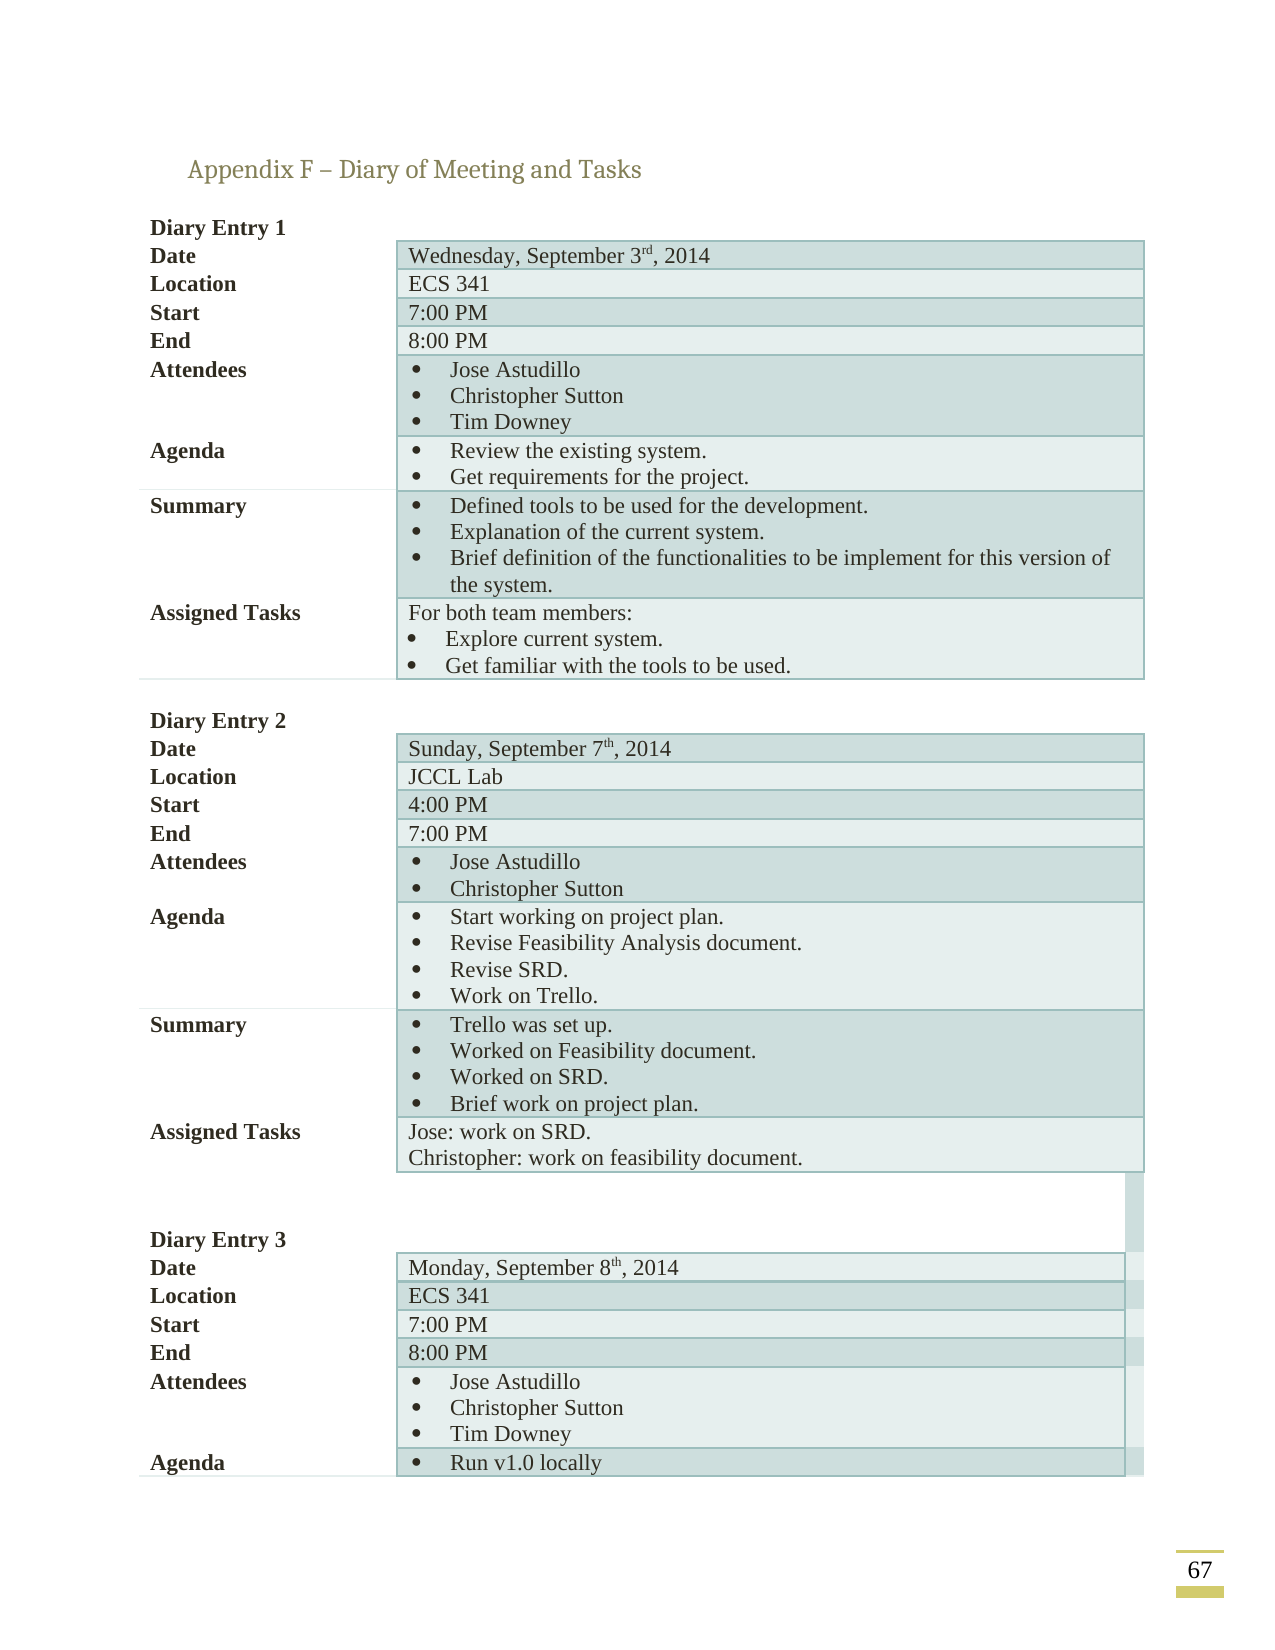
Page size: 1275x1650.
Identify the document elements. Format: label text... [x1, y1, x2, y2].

table_cell 8:00 PM [398, 327, 1143, 354]
table_cell Assigned Tasks [139, 597, 396, 678]
table_cell Attendees [139, 1366, 396, 1447]
table_cell Start working on project plan. Revise Feasibility Analysis document. Revise SRD. Work on Trello. [398, 903, 1143, 1008]
table_cell Start [139, 1309, 396, 1337]
table_cell 7:00 PM [398, 1311, 1124, 1337]
table_cell Attendees [139, 846, 396, 901]
table_cell Agenda [139, 1447, 396, 1475]
table_header Diary Entry 2 [139, 707, 1144, 733]
table_cell Date [139, 240, 396, 268]
table_cell Location [139, 1280, 396, 1309]
subtitle Appendix F – Diary of Meeting and Tasks [150, 154, 1125, 185]
table_cell End [139, 818, 396, 846]
table_cell Agenda [139, 435, 396, 489]
table_cell Attendees [139, 354, 396, 435]
table_cell Wednesday, September 3rd, 2014 [398, 242, 1143, 268]
table_cell Jose Astudillo Christopher Sutton [398, 848, 1143, 901]
table_cell JCCL Lab [398, 763, 1143, 789]
table_cell Location [139, 761, 396, 789]
table_cell Defined tools to be used for the development. Explanation of the current system. Brief definition of the functionalities to be implement for this version of the system. [398, 492, 1143, 597]
table_cell Monday, September 8th, 2014 [398, 1254, 1124, 1280]
table_cell Summary [139, 1009, 396, 1116]
table_cell Agenda [139, 901, 396, 1008]
table_cell Jose: work on SRD. Christopher: work on feasibility document. [398, 1118, 1143, 1171]
table_cell Location [139, 268, 396, 297]
table_cell 7:00 PM [398, 299, 1143, 325]
table_cell End [139, 325, 396, 354]
table_cell End [139, 1337, 396, 1366]
table_cell Summary [139, 490, 396, 597]
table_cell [398, 1449, 1124, 1475]
table_cell Start [139, 297, 396, 325]
table_cell 8:00 PM [398, 1339, 1124, 1366]
table_cell For both team members: Explore current system. Get familiar with the tools to be used. [398, 599, 1143, 678]
table_cell Start [139, 789, 396, 818]
table_cell Jose Astudillo Christopher Sutton Tim Downey [398, 356, 1143, 435]
table_cell Diary Entry 3 [139, 1171, 1125, 1252]
table_cell Jose Astudillo Christopher Sutton Tim Downey [398, 1368, 1124, 1447]
table_cell Assigned Tasks [139, 1116, 396, 1171]
table_cell 7:00 PM [398, 820, 1143, 846]
table_cell Date [139, 733, 396, 761]
table_cell 4:00 PM [398, 791, 1143, 818]
table_cell Sunday, September 7th, 2014 [398, 735, 1143, 761]
table_cell Review the existing system. Get requirements for the project. [398, 437, 1143, 489]
table_cell Date [139, 1252, 396, 1280]
table_cell Trello was set up. Worked on Feasibility document. Worked on SRD. Brief work on project plan. [398, 1011, 1143, 1116]
table_cell ECS 341 [398, 1283, 1124, 1309]
table_header Diary Entry 1 [139, 214, 1144, 240]
table_cell ECS 341 [398, 270, 1143, 297]
